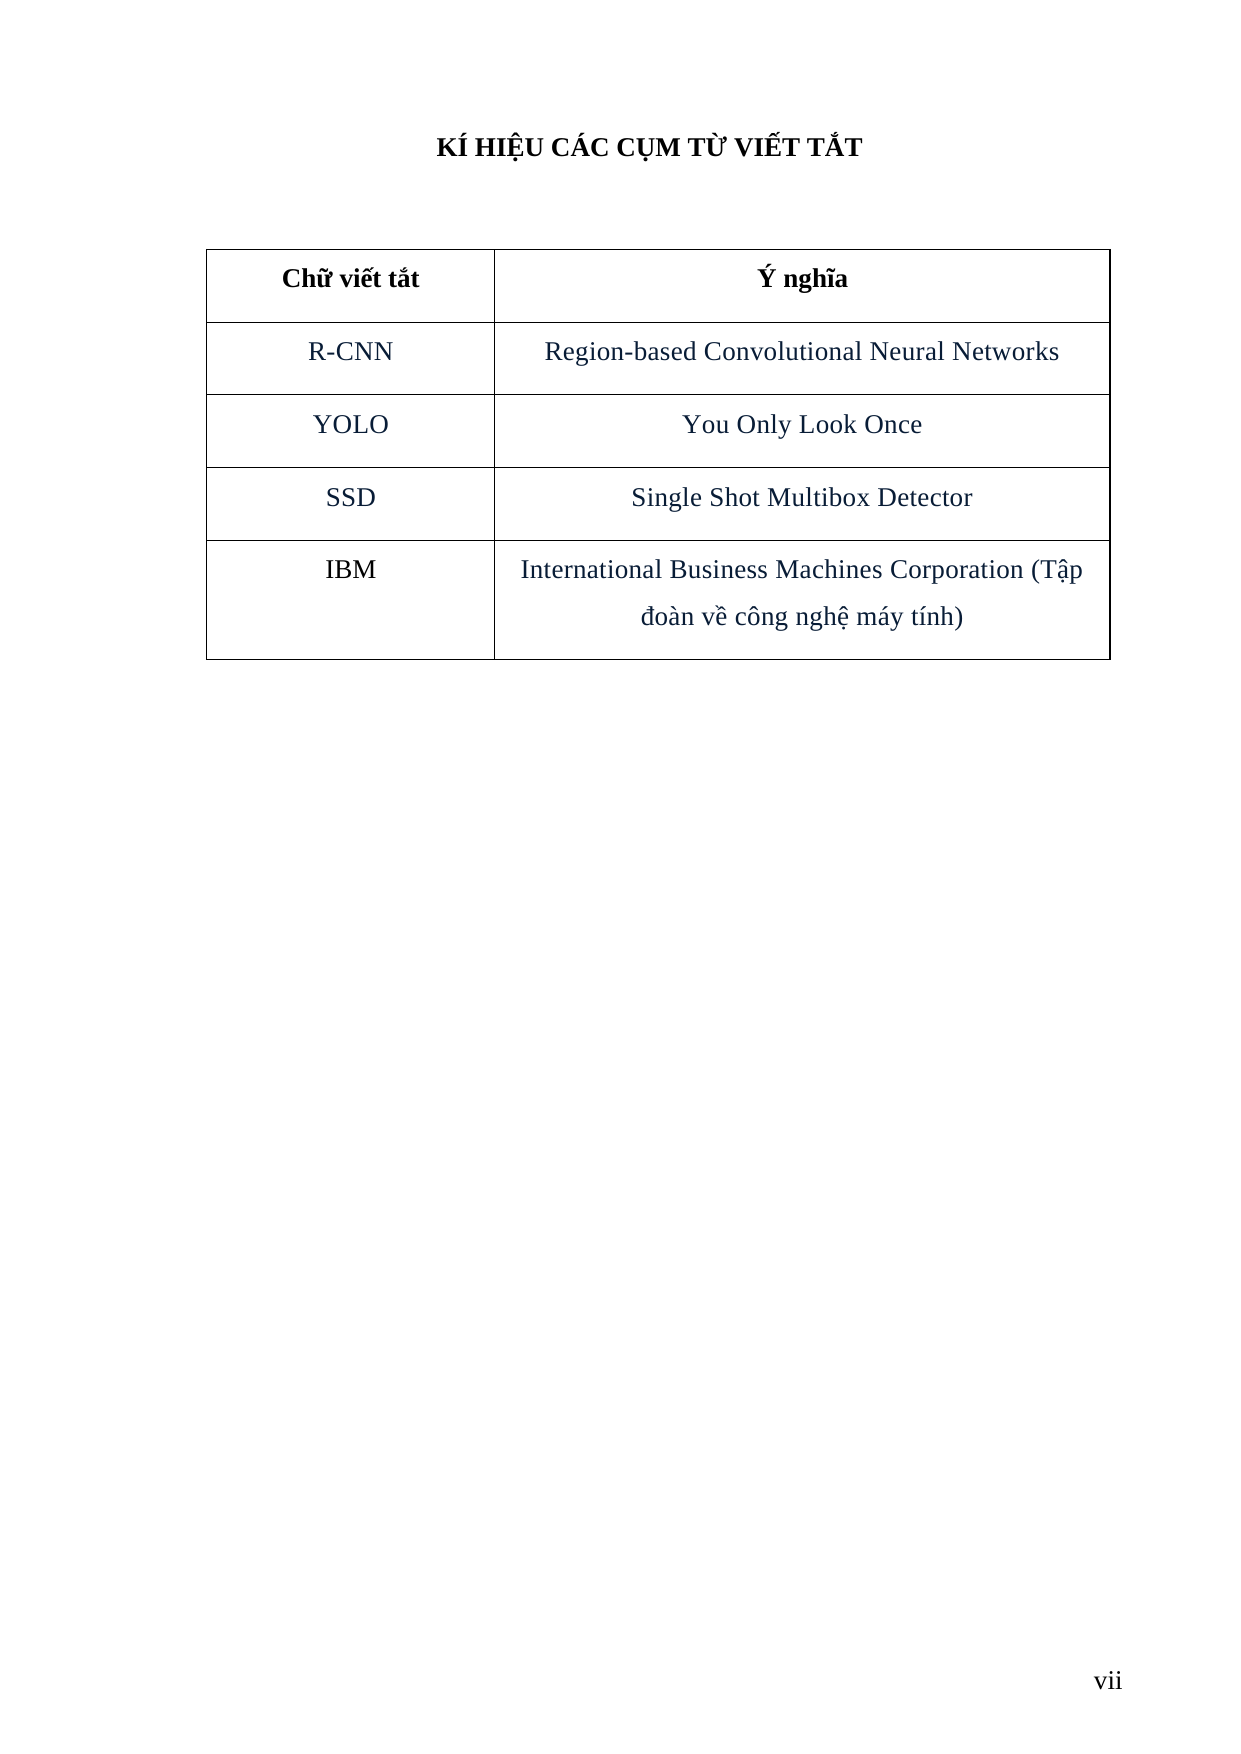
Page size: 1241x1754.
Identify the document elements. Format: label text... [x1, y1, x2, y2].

table_cell You Only Look Once [495, 395, 1109, 467]
table_cell R-CNN [207, 323, 494, 394]
table_cell IBM [207, 541, 494, 659]
table_cell Single Shot Multibox Detector [495, 468, 1109, 540]
table_cell Region-based Convolutional Neural Networks [495, 323, 1109, 394]
table_cell International Business Machines Corporation (Tập đoàn về công nghệ máy tính) [495, 541, 1109, 659]
subtitle KÍ HIỆU CÁC CỤM TỪ VIẾT TẮT [177, 131, 1122, 162]
table_cell YOLO [207, 395, 494, 467]
table_header Ý nghĩa [495, 250, 1109, 322]
table_cell SSD [207, 468, 494, 540]
table_header Chữ viết tắt [207, 250, 494, 322]
